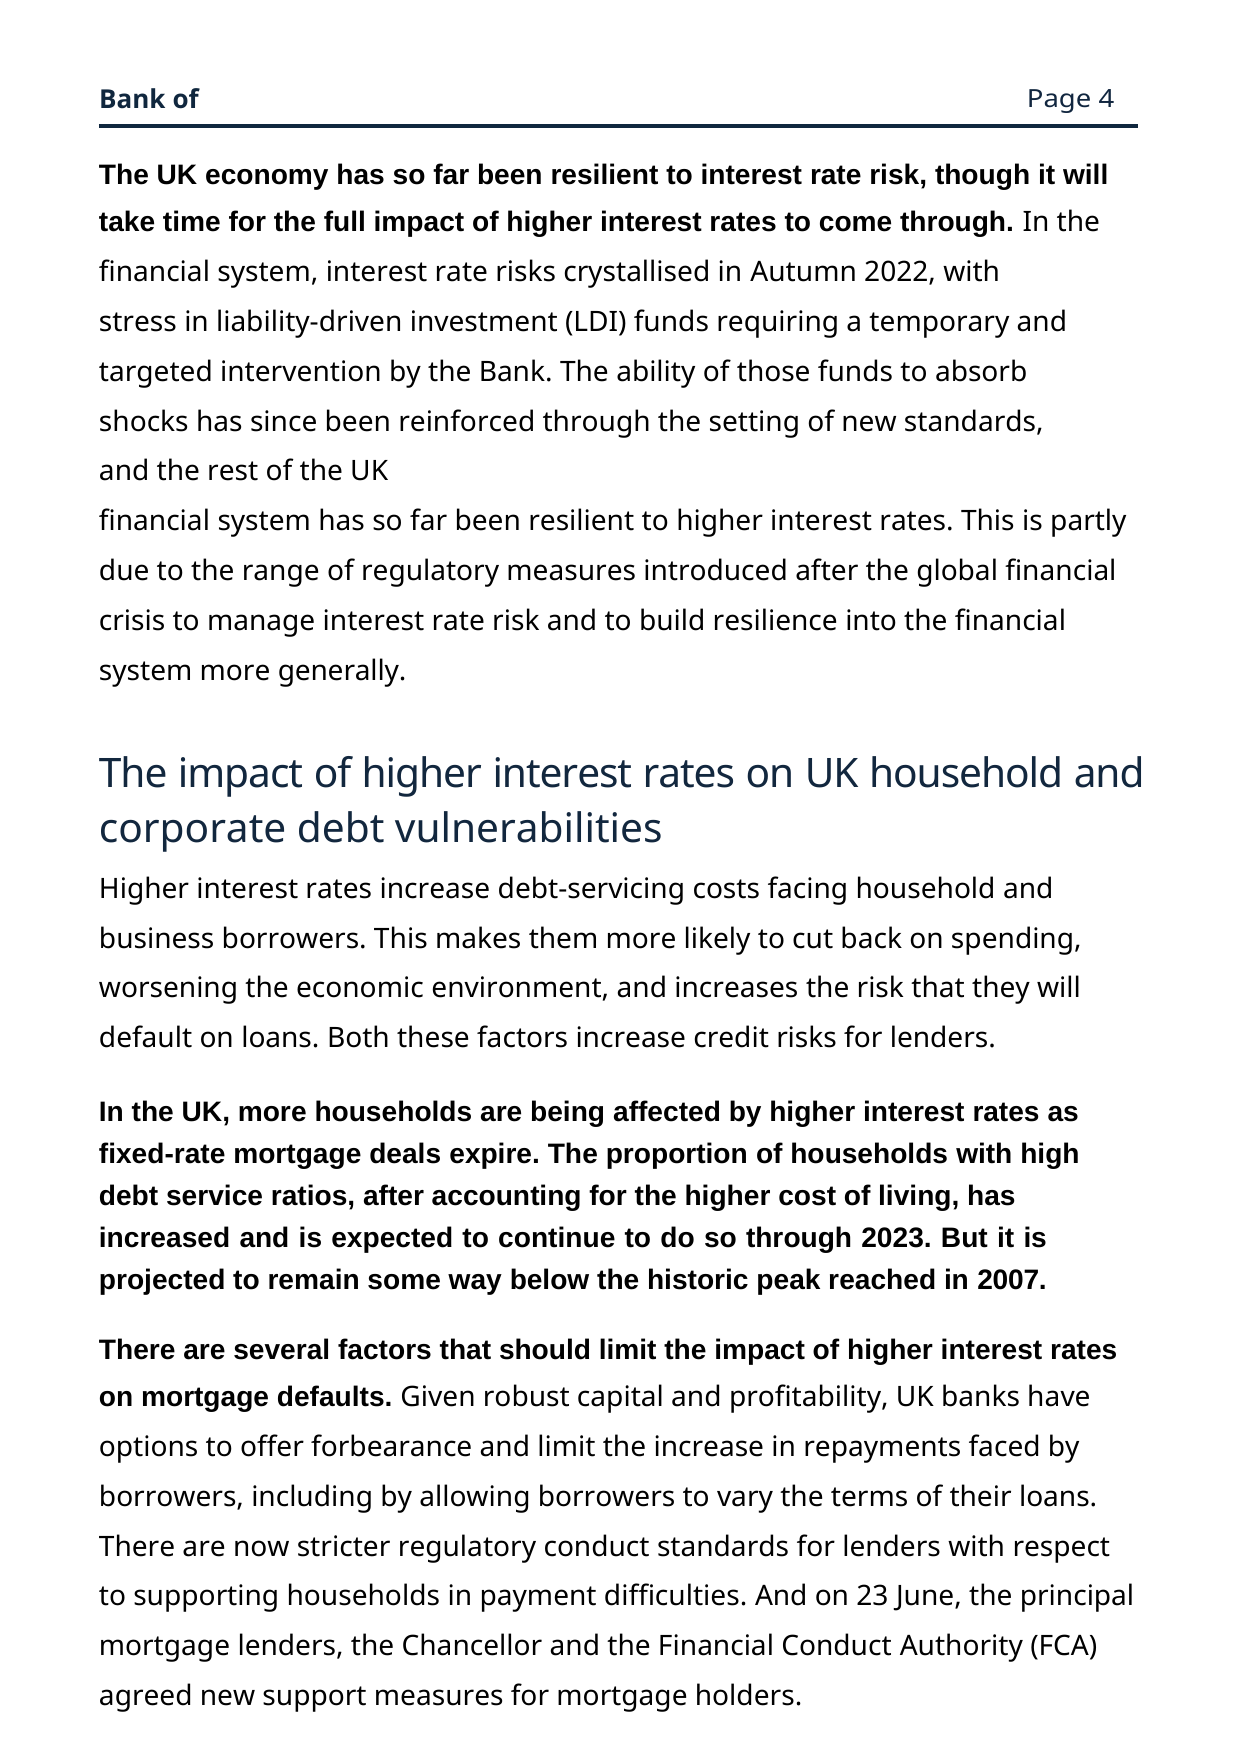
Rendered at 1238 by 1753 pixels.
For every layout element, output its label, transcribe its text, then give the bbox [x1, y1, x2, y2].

text financial system has so far been resilient to higher interest rates. This is partly due to the range of regulatory measures introduced after the global financial crisis to manage interest rate risk and to build resilience into the financial system more generally. [99, 500, 1128, 688]
subtitle The UK economy has so far been resilient to interest rate risk, though it will take time for the full impact of higher interest rates to come through. In the [99, 158, 1149, 240]
text increased and is expected to continue to do so through 2023. But it is projected to remain some way below the historic peak reached in 2007. [99, 1221, 1048, 1296]
text There are several factors that should limit the impact of higher interest rates on mortgage defaults. Given robust capital and profitability, UK banks have options to offer forbearance and limit the increase in repayments faced by borrowers, including by allowing borrowers to vary the terms of their loans. There are now stricter regulatory conduct standards for lenders with respect to supporting households in payment difficulties. And on 23 June, the principal mortgage lenders, the Chancellor and the Financial Conduct Authority (FCA) agreed new support measures for mortgage holders. [99, 1333, 1138, 1713]
subtitle In the UK, more households are being affected by higher interest rates as fixed-rate mortgage deals expire. The proportion of households with high debt service ratios, after accounting for the higher cost of living, has [99, 1095, 1079, 1211]
text Higher interest rates increase debt-servicing costs facing household and business borrowers. This makes them more likely to cut back on spending, worsening the economic environment, and increases the risk that they will default on loans. Both these factors increase credit risks for lenders. [99, 868, 1131, 1056]
subtitle The impact of higher interest rates on UK household and corporate debt vulnerabilities [99, 744, 1149, 854]
text financial system, interest rate risks crystallised in Autumn 2022, with stress in liability-driven investment (LDI) funds requiring a temporary and targeted intervention by the Bank. The ability of those funds to absorb shocks has since been reinforced through the setting of new standards, and the rest of the UK [99, 251, 1076, 489]
